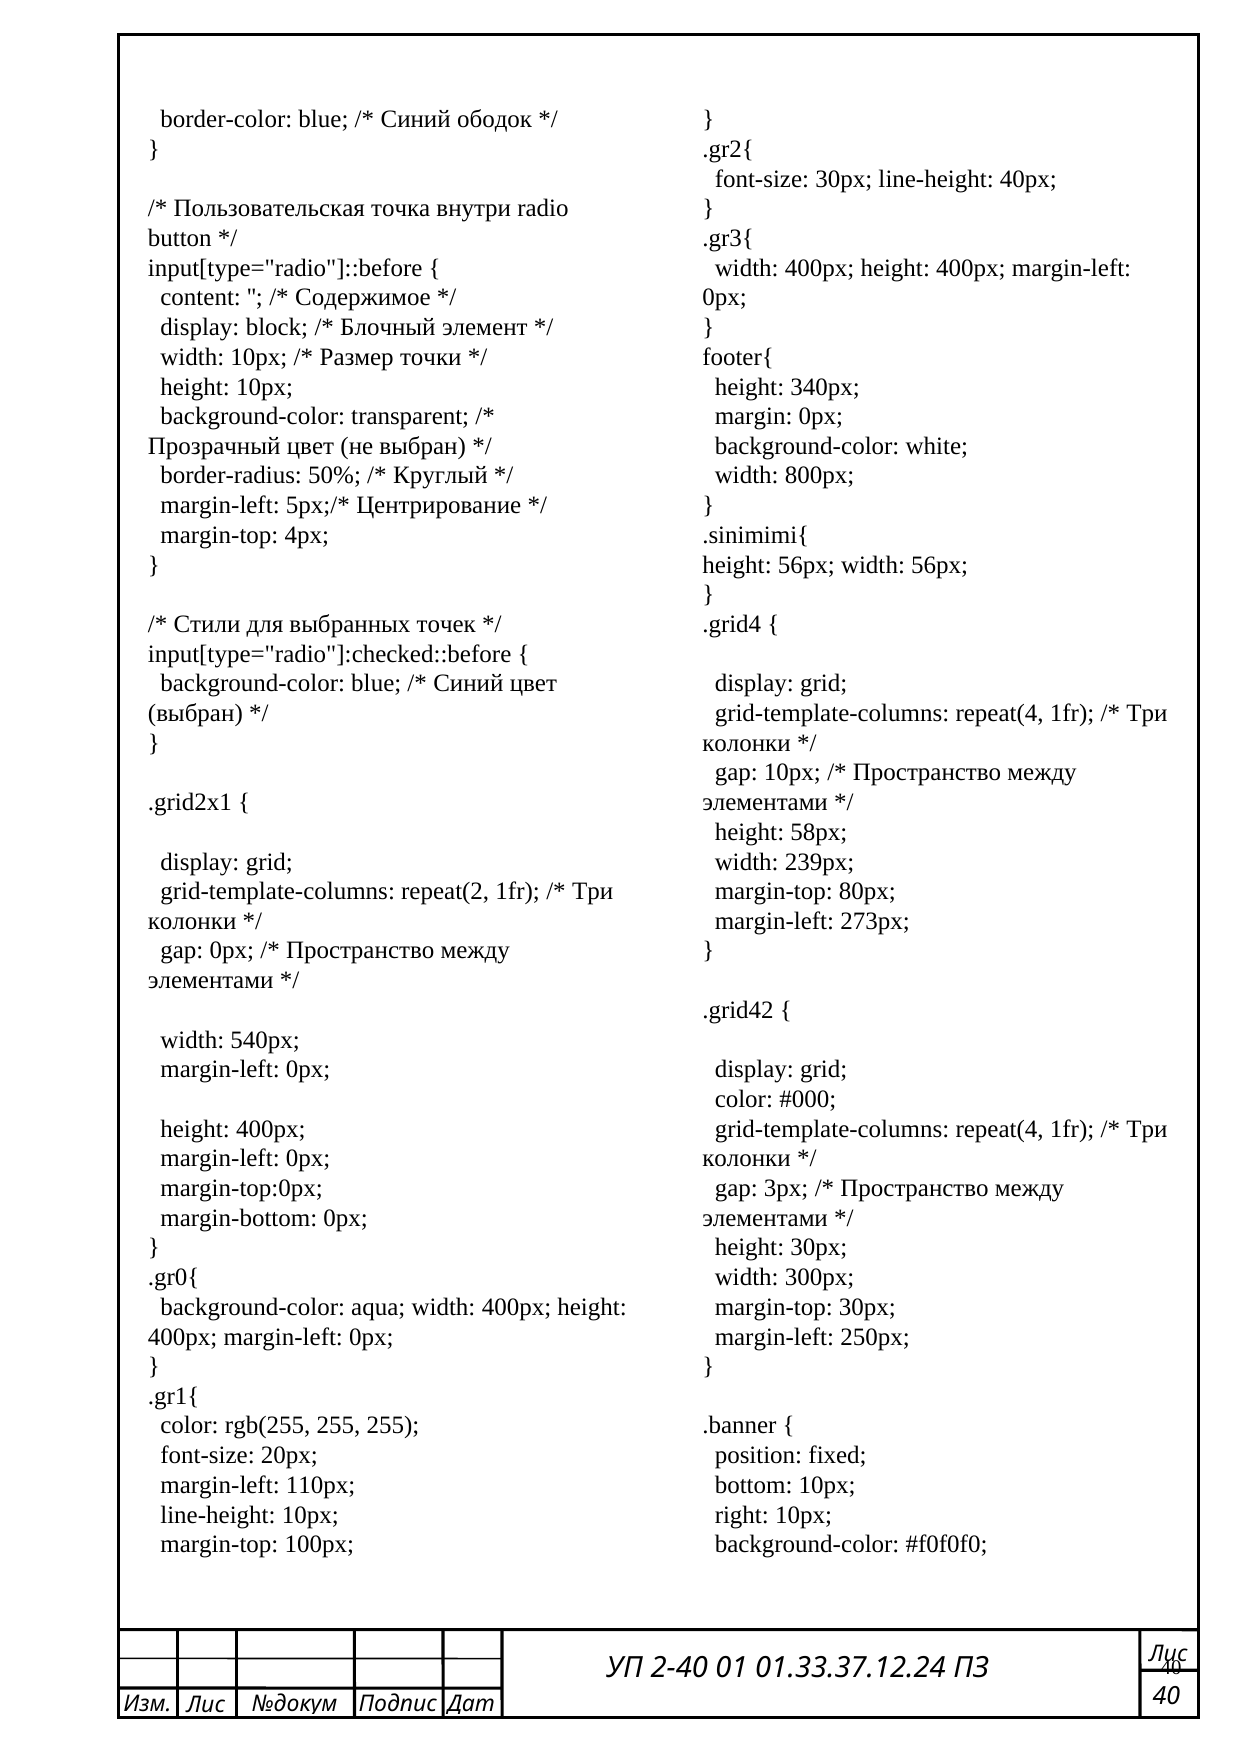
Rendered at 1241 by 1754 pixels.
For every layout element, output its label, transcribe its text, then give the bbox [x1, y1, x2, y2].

text content: ''; /* Содержимое */ [148, 282, 627, 311]
text } [148, 1232, 627, 1261]
text grid-template-columns: repeat(4, 1fr); /* Три колонки */ [702, 1113, 1181, 1172]
text height: 400px; [148, 1113, 627, 1142]
text } [702, 1350, 1181, 1380]
text gap: 3px; /* Пространство между элементами */ [702, 1172, 1181, 1232]
text gap: 0px; /* Пространство между элементами */ [148, 935, 627, 994]
text margin-top: 80px; [702, 875, 1181, 905]
text background-color: white; [702, 430, 1181, 460]
text height: 56px; width: 56px; [702, 549, 1181, 578]
text font-size: 20px; [148, 1439, 627, 1469]
text color: rgb(255, 255, 255); [148, 1410, 627, 1439]
text margin-left: 5px;/* Центрирование */ [148, 489, 627, 519]
text line-height: 10px; [148, 1499, 627, 1528]
text /* Стили для выбранных точек */ [148, 608, 627, 638]
text .gr3{ [702, 222, 1181, 252]
text font-size: 30px; line-height: 40px; [702, 163, 1181, 192]
text height: 30px; [702, 1232, 1181, 1261]
text } [148, 549, 627, 578]
text .sinimimi{ [702, 519, 1181, 549]
text .gr1{ [148, 1380, 627, 1410]
text footer{ [702, 341, 1181, 371]
text } [148, 1350, 627, 1380]
text margin-left: 273px; [702, 905, 1181, 935]
text } [702, 311, 1181, 341]
text } [702, 578, 1181, 608]
text input[type="radio"]::before { [148, 252, 627, 282]
text width: 300px; [702, 1261, 1181, 1291]
text width: 800px; [702, 460, 1181, 489]
text } [702, 192, 1181, 222]
text margin-top: 4px; [148, 519, 627, 549]
text input[type="radio"]:checked::before { [148, 638, 627, 667]
text bottom: 10px; [702, 1469, 1181, 1499]
text } [148, 133, 627, 163]
text .grid42 { [702, 994, 1181, 1024]
text .gr0{ [148, 1261, 627, 1291]
text position: fixed; [702, 1439, 1181, 1469]
text } [702, 103, 1181, 133]
text background-color: blue; /* Синий цвет (выбран) */ [148, 667, 627, 727]
text right: 10px; [702, 1499, 1181, 1528]
text background-color: transparent; /* Прозрачный цвет (не выбран) */ [148, 400, 627, 460]
text .grid4 { [702, 608, 1181, 638]
text width: 10px; /* Размер точки */ [148, 341, 627, 371]
text display: grid; [148, 846, 627, 875]
text background-color: #f0f0f0; [702, 1528, 1181, 1558]
text height: 340px; [702, 371, 1181, 400]
text background-color: aqua; width: 400px; height: 400px; margin-left: 0px; [148, 1291, 627, 1350]
text gap: 10px; /* Пространство между элементами */ [702, 757, 1181, 816]
text border-radius: 50%; /* Круглый */ [148, 460, 627, 489]
text .gr2{ [702, 133, 1181, 163]
text height: 10px; [148, 371, 627, 400]
text margin-top:0px; [148, 1172, 627, 1202]
text } [702, 935, 1181, 964]
text margin-left: 0px; [148, 1142, 627, 1172]
text margin: 0px; [702, 400, 1181, 430]
text display: grid; [702, 667, 1181, 697]
text width: 540px; [148, 1024, 627, 1053]
text /* Пользовательская точка внутри radio button */ [148, 192, 627, 252]
text margin-top: 30px; [702, 1291, 1181, 1321]
text width: 239px; [702, 846, 1181, 875]
text margin-top: 100px; [148, 1528, 627, 1558]
text } [702, 489, 1181, 519]
text display: grid; [702, 1053, 1181, 1083]
text .banner { [702, 1410, 1181, 1439]
text display: block; /* Блочный элемент */ [148, 311, 627, 341]
text margin-left: 110px; [148, 1469, 627, 1499]
text margin-bottom: 0px; [148, 1202, 627, 1232]
text border-color: blue; /* Синий ободок */ [148, 103, 627, 133]
text margin-left: 250px; [702, 1321, 1181, 1350]
text grid-template-columns: repeat(4, 1fr); /* Три колонки */ [702, 697, 1181, 757]
text height: 58px; [702, 816, 1181, 846]
text } [148, 727, 627, 757]
text color: #000; [702, 1083, 1181, 1113]
text width: 400px; height: 400px; margin-left: 0px; [702, 252, 1181, 311]
text margin-left: 0px; [148, 1053, 627, 1083]
text .grid2x1 { [148, 786, 627, 816]
text grid-template-columns: repeat(2, 1fr); /* Три колонки */ [148, 875, 627, 935]
